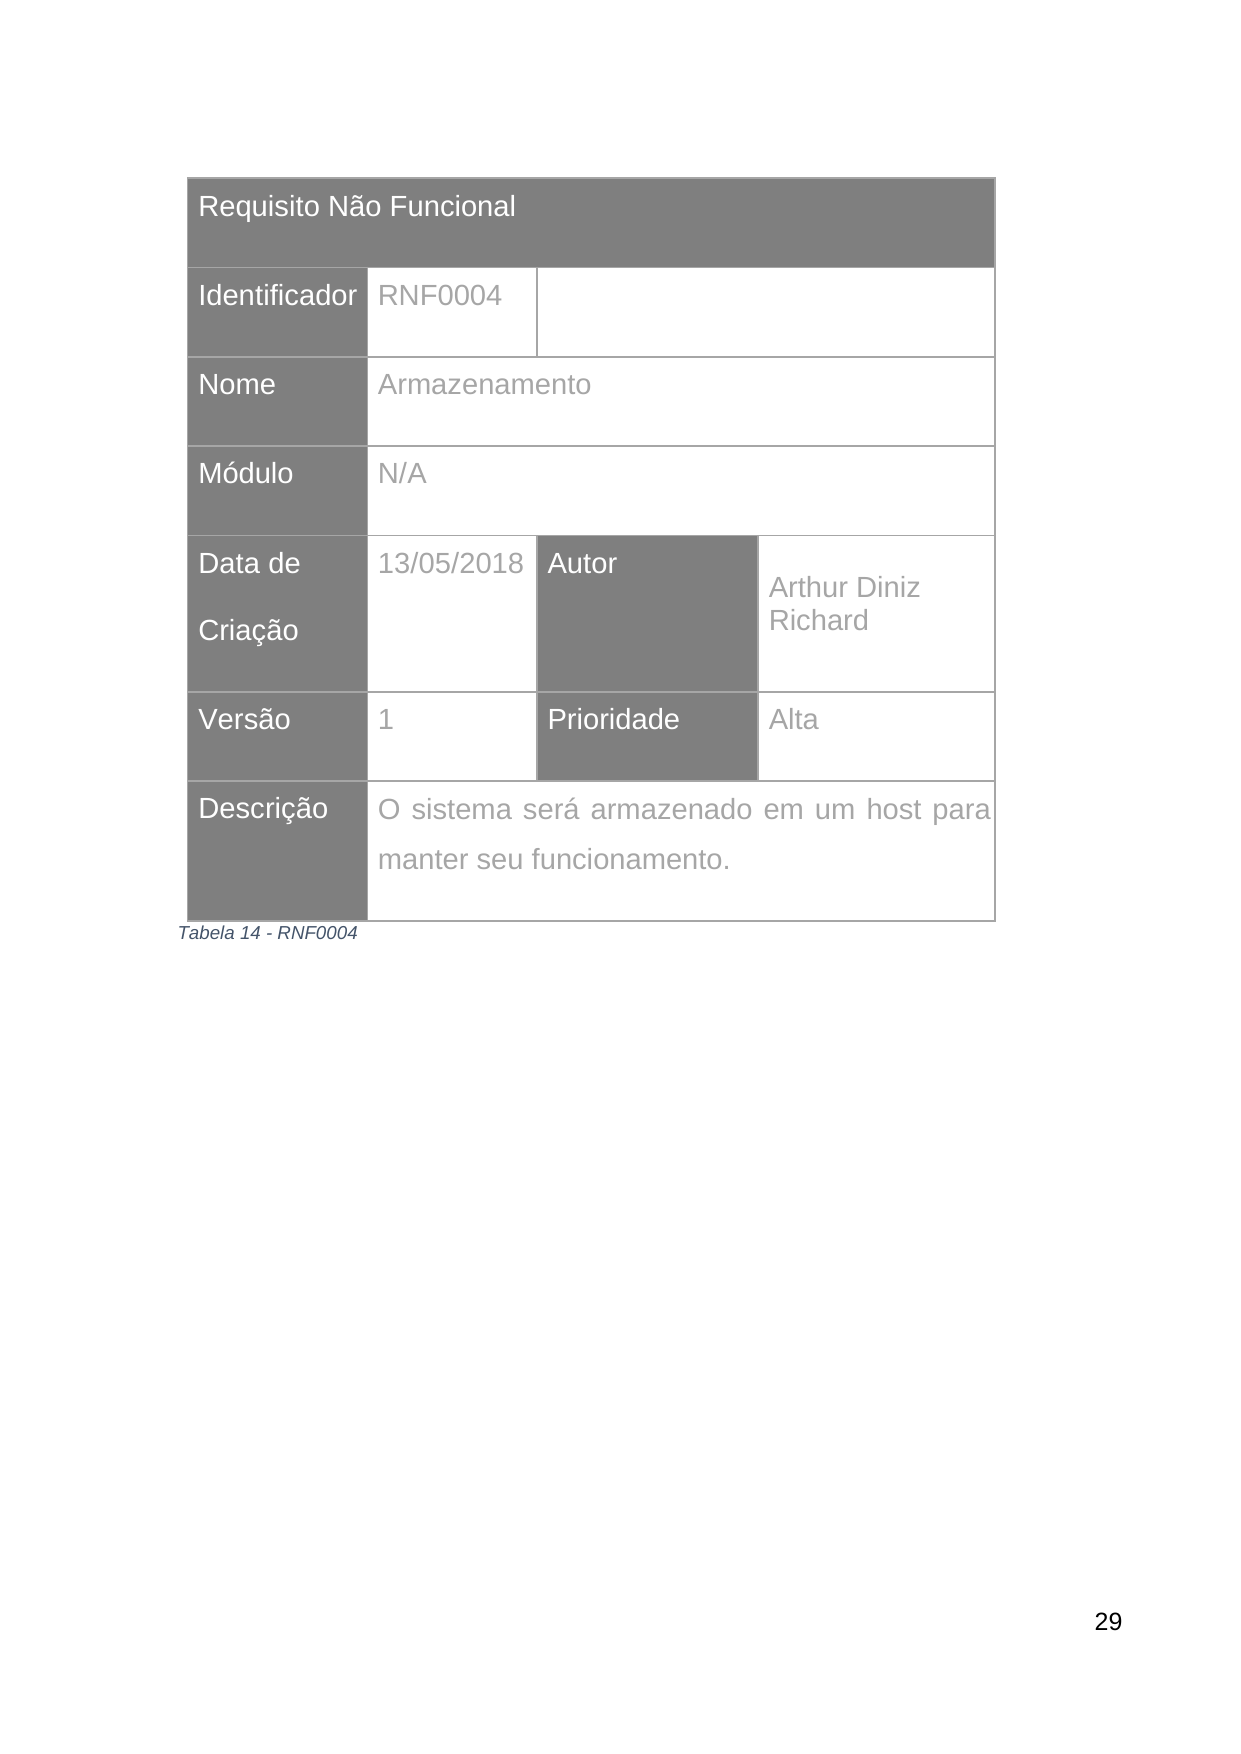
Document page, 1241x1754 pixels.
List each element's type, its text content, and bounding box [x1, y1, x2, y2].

table_cell Alta [759, 693, 994, 780]
table_cell Descrição [188, 782, 367, 920]
table_cell [538, 268, 994, 356]
table_cell 13/05/2018 [368, 536, 536, 691]
table_cell 1 [368, 693, 536, 780]
text Tabela - RNF0004 [177, 922, 1122, 943]
table_cell N/A [368, 447, 994, 535]
table_header Requisito Não Funcional [188, 179, 994, 267]
table_cell Autor [538, 536, 757, 691]
table_cell Identificador [188, 268, 367, 356]
table_cell Prioridade [538, 693, 757, 780]
table_cell Versão [188, 693, 367, 780]
table_cell O sistema será armazenado em um host para manter seu funcionamento. [368, 782, 994, 920]
table_cell RNF0004 [368, 268, 536, 356]
table_cell Armazenamento [368, 358, 994, 445]
table_cell Módulo [188, 447, 367, 535]
table_cell Arthur Diniz Richard [759, 536, 994, 691]
table_cell Data de Criação [188, 536, 367, 691]
table_cell Nome [188, 358, 367, 445]
